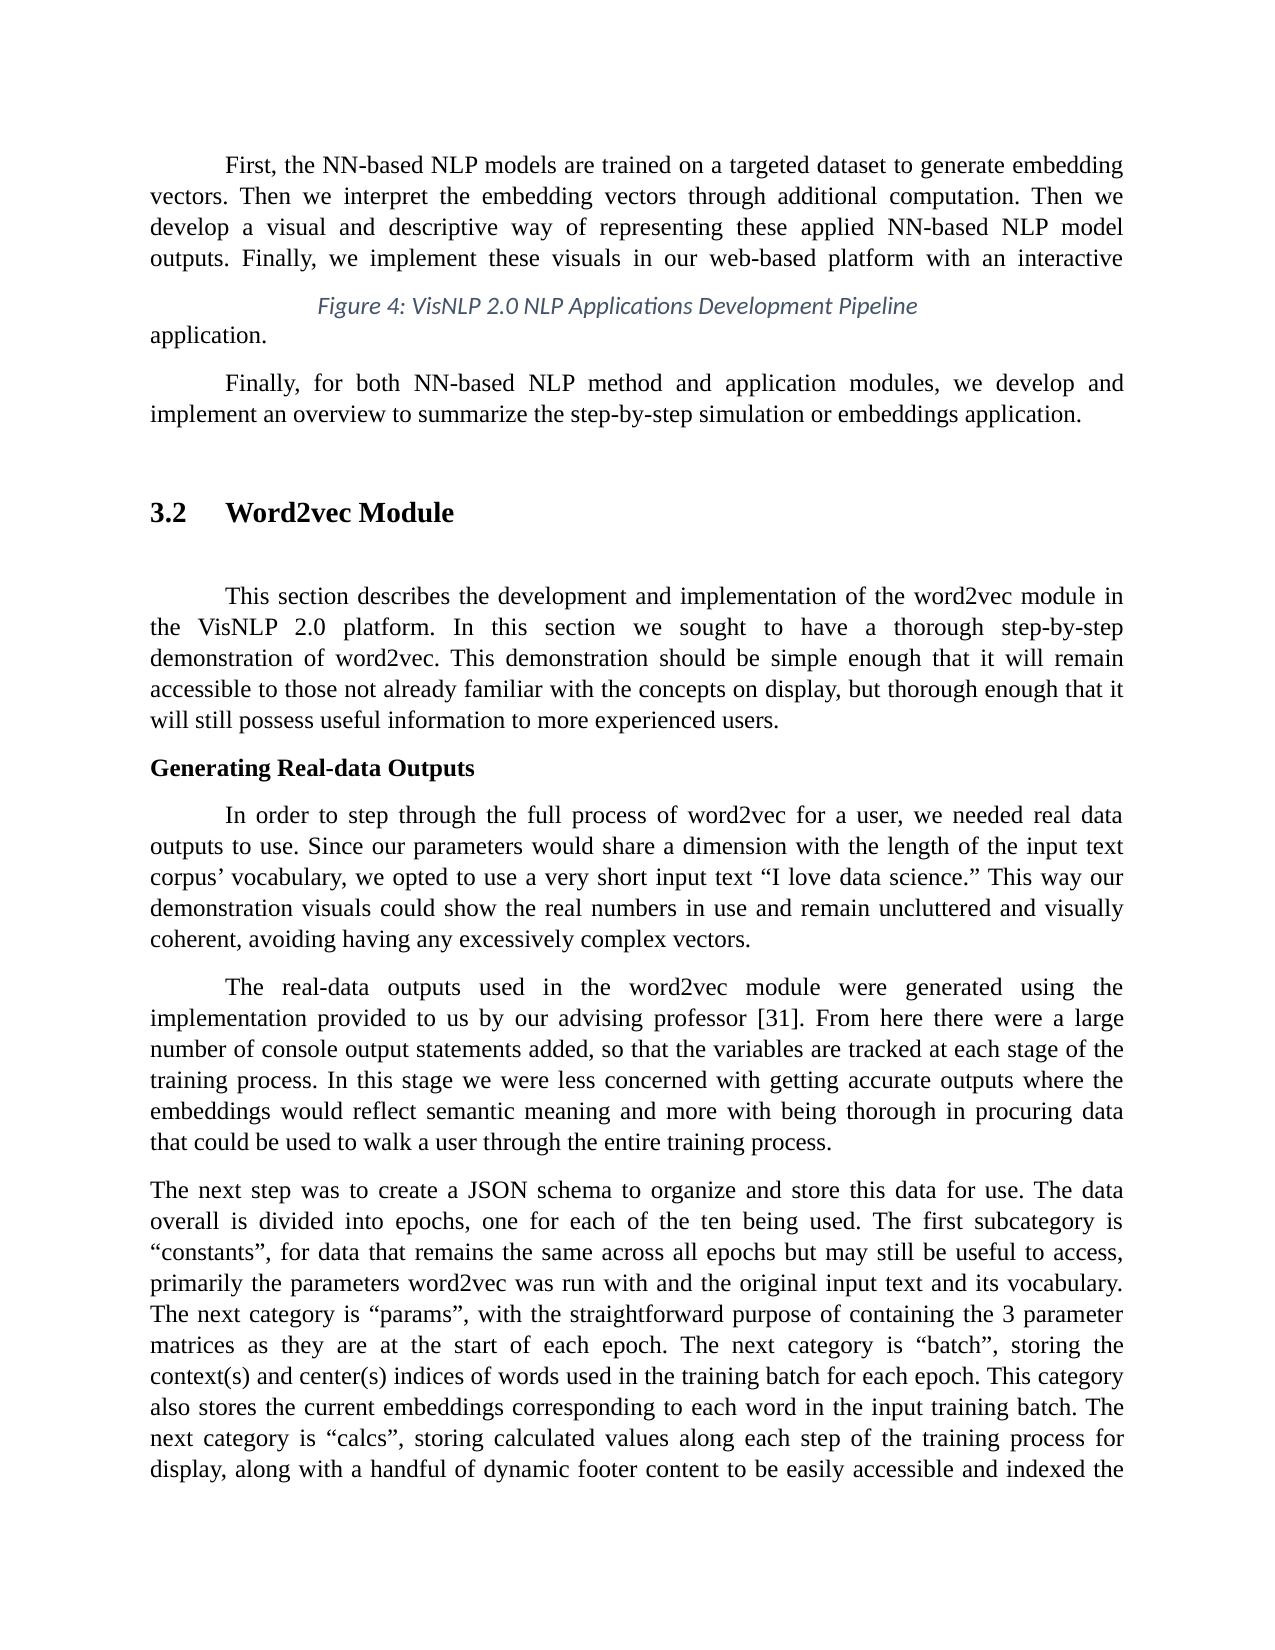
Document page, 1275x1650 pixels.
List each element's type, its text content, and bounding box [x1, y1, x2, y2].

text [150, 1175, 1125, 1483]
subtitle 3.2 Word2vec Module [150, 495, 1125, 528]
text Finally, for both NN-based NLP method and application modules, we develop and implement an overview to summarize the step-by-step simulation or embeddings application. [150, 368, 1125, 428]
text This section describes the development and implementation of the word2vec module in the VisNLP 2.0 platform. In this section we sought to have a thorough step-by-step demonstration of word2vec. This demonstration should be simple enough that it will remain accessible to those not already familiar with the concepts on display, but thorough enough that it will still possess useful information to more experienced users. [150, 581, 1125, 734]
text Generating Real-data Outputs [150, 753, 1125, 781]
text In order to step through the full process of word2vec for a user, we needed real data outputs to use. Since our parameters would share a dimension with the length of the input text corpus’ vocabulary, we opted to use a very short input text “I love data science.” This way our demonstration visuals could show the real numbers in use and remain uncluttered and visually coherent, avoiding having any excessively complex vectors. [150, 800, 1125, 953]
text First, the NN-based NLP models are trained on a targeted dataset to generate embedding vectors. Then we interpret the embedding vectors through additional computation. Then we develop a visual and descriptive way of representing these applied NN-based NLP model outputs. Finally, we implement these visuals in our web-based platform with an interactive application. [150, 150, 1125, 349]
text The real-data outputs used in the word2vec module were generated using the implementation provided to us by our advising professor [31]. From here there were a large number of console output statements added, so that the variables are tracked at each stage of the training process. In this stage we were less concerned with getting accurate outputs where the embeddings would reflect semantic meaning and more with being thorough in procuring data that could be used to walk a user through the entire training process. [150, 972, 1125, 1156]
